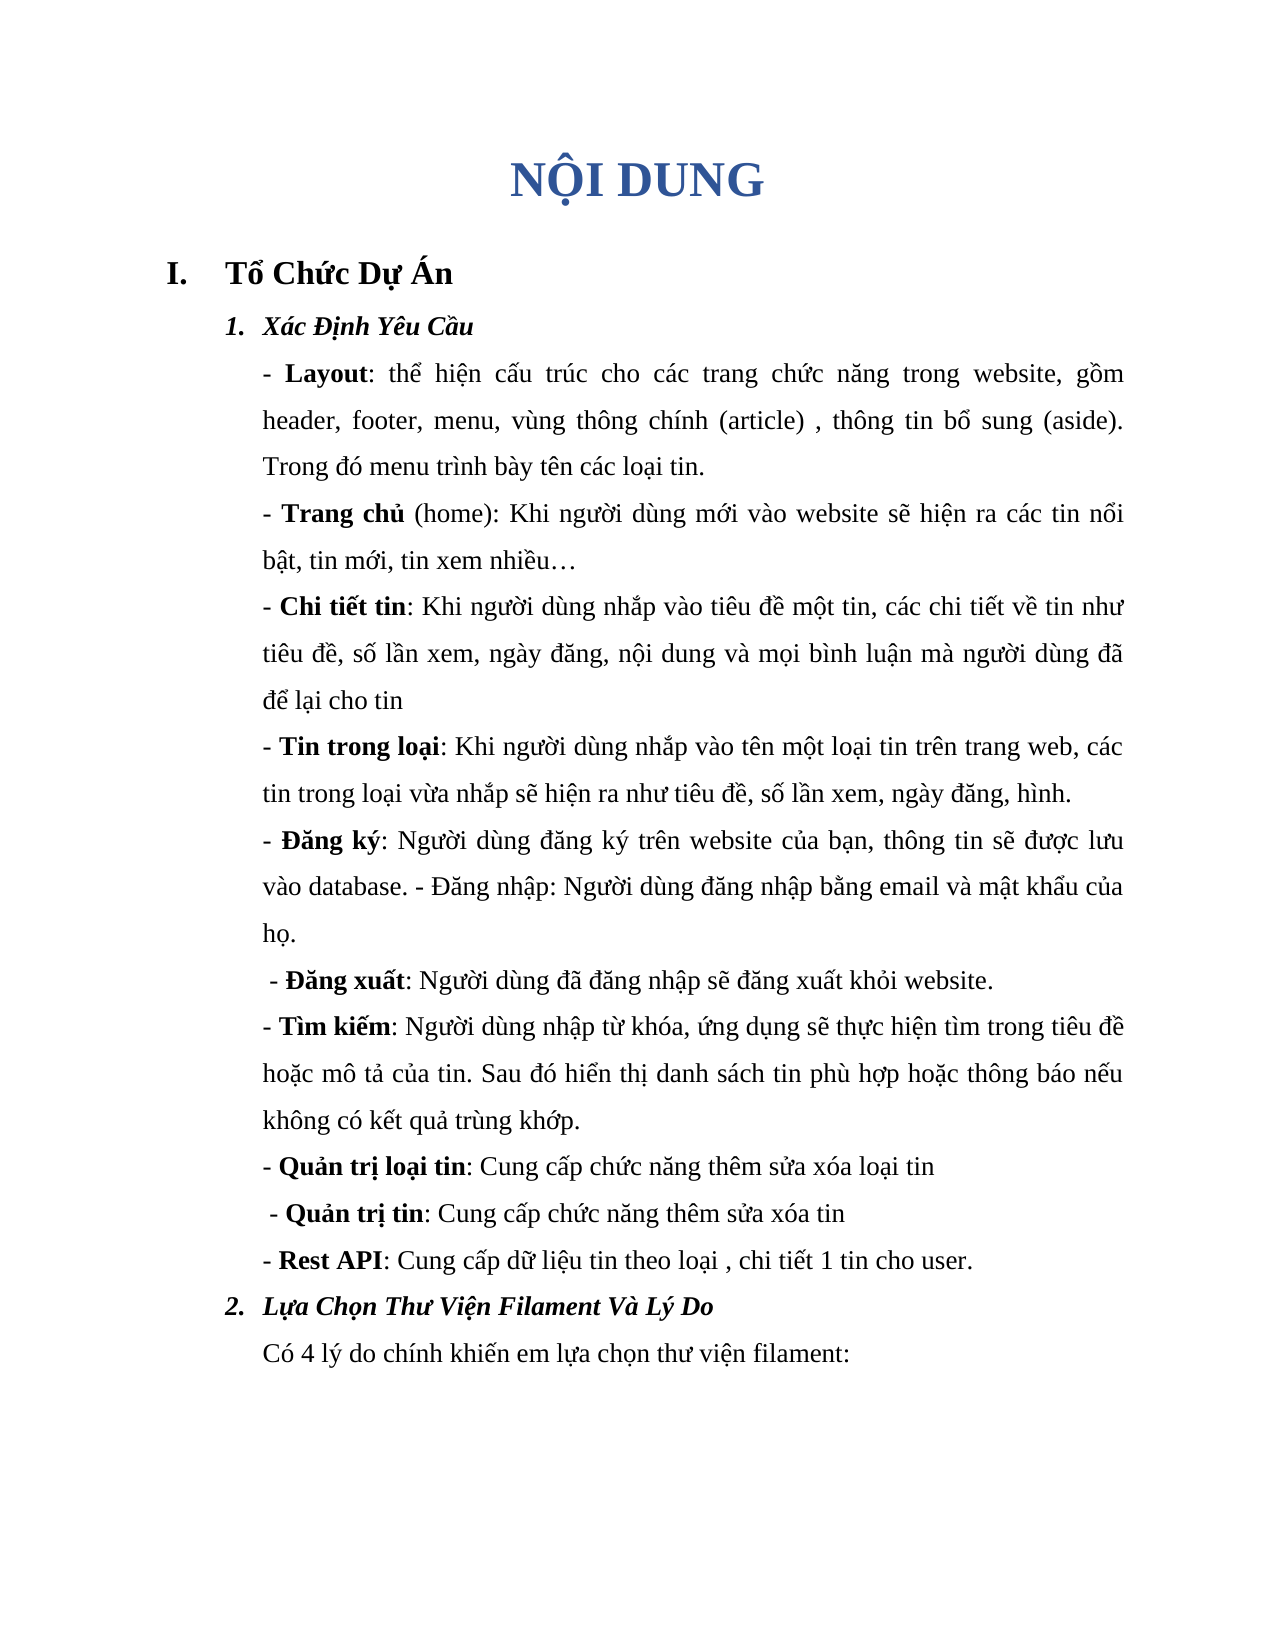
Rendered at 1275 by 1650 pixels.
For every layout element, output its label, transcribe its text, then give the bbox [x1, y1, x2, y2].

text NỘI DUNG [150, 150, 1125, 207]
list Có 4 lý do chính khiến em lựa chọn thư viện filament: [262, 1337, 1125, 1368]
list - Đăng ký: Người dùng đăng ký trên website của bạn, thông tin sẽ được lưu vào database. - Đăng nhập: Người dùng đăng nhập bằng email và mật khẩu của họ. [262, 824, 1125, 948]
list - Layout: thể hiện cấu trúc cho các trang chức năng trong website, gồm header, footer, menu, vùng thông chính (article) , thông tin bổ sung (aside). Trong đó menu trình bày tên các loại tin. [262, 357, 1125, 482]
list Tổ Chức Dự Án [187, 253, 1125, 291]
list - Trang chủ (home): Khi người dùng mới vào website sẽ hiện ra các tin nổi bật, tin mới, tin xem nhiều… [262, 497, 1125, 575]
list Xác Định Yêu Cầu [225, 310, 1125, 342]
list - Quản trị loại tin: Cung cấp chức năng thêm sửa xóa loại tin [262, 1150, 1125, 1182]
list - Tìm kiếm: Người dùng nhập từ khóa, ứng dụng sẽ thực hiện tìm trong tiêu đề hoặc mô tả của tin. Sau đó hiển thị danh sách tin phù hợp hoặc thông báo nếu không có kết quả trùng khớp. [262, 1010, 1125, 1135]
list - Đăng xuất: Người dùng đã đăng nhập sẽ đăng xuất khỏi website. [262, 964, 1125, 995]
list - Quản trị tin: Cung cấp chức năng thêm sửa xóa tin [262, 1197, 1125, 1228]
list Lựa Chọn Thư Viện Filament Và Lý Do [225, 1290, 1125, 1322]
list - Chi tiết tin: Khi người dùng nhắp vào tiêu đề một tin, các chi tiết về tin như tiêu đề, số lần xem, ngày đăng, nội dung và mọi bình luận mà người dùng đã để lại cho tin [262, 590, 1125, 715]
list - Rest API: Cung cấp dữ liệu tin theo loại , chi tiết 1 tin cho user. [262, 1244, 1125, 1275]
list - Tin trong loại: Khi người dùng nhắp vào tên một loại tin trên trang web, các tin trong loại vừa nhắp sẽ hiện ra như tiêu đề, số lần xem, ngày đăng, hình. [262, 730, 1125, 808]
